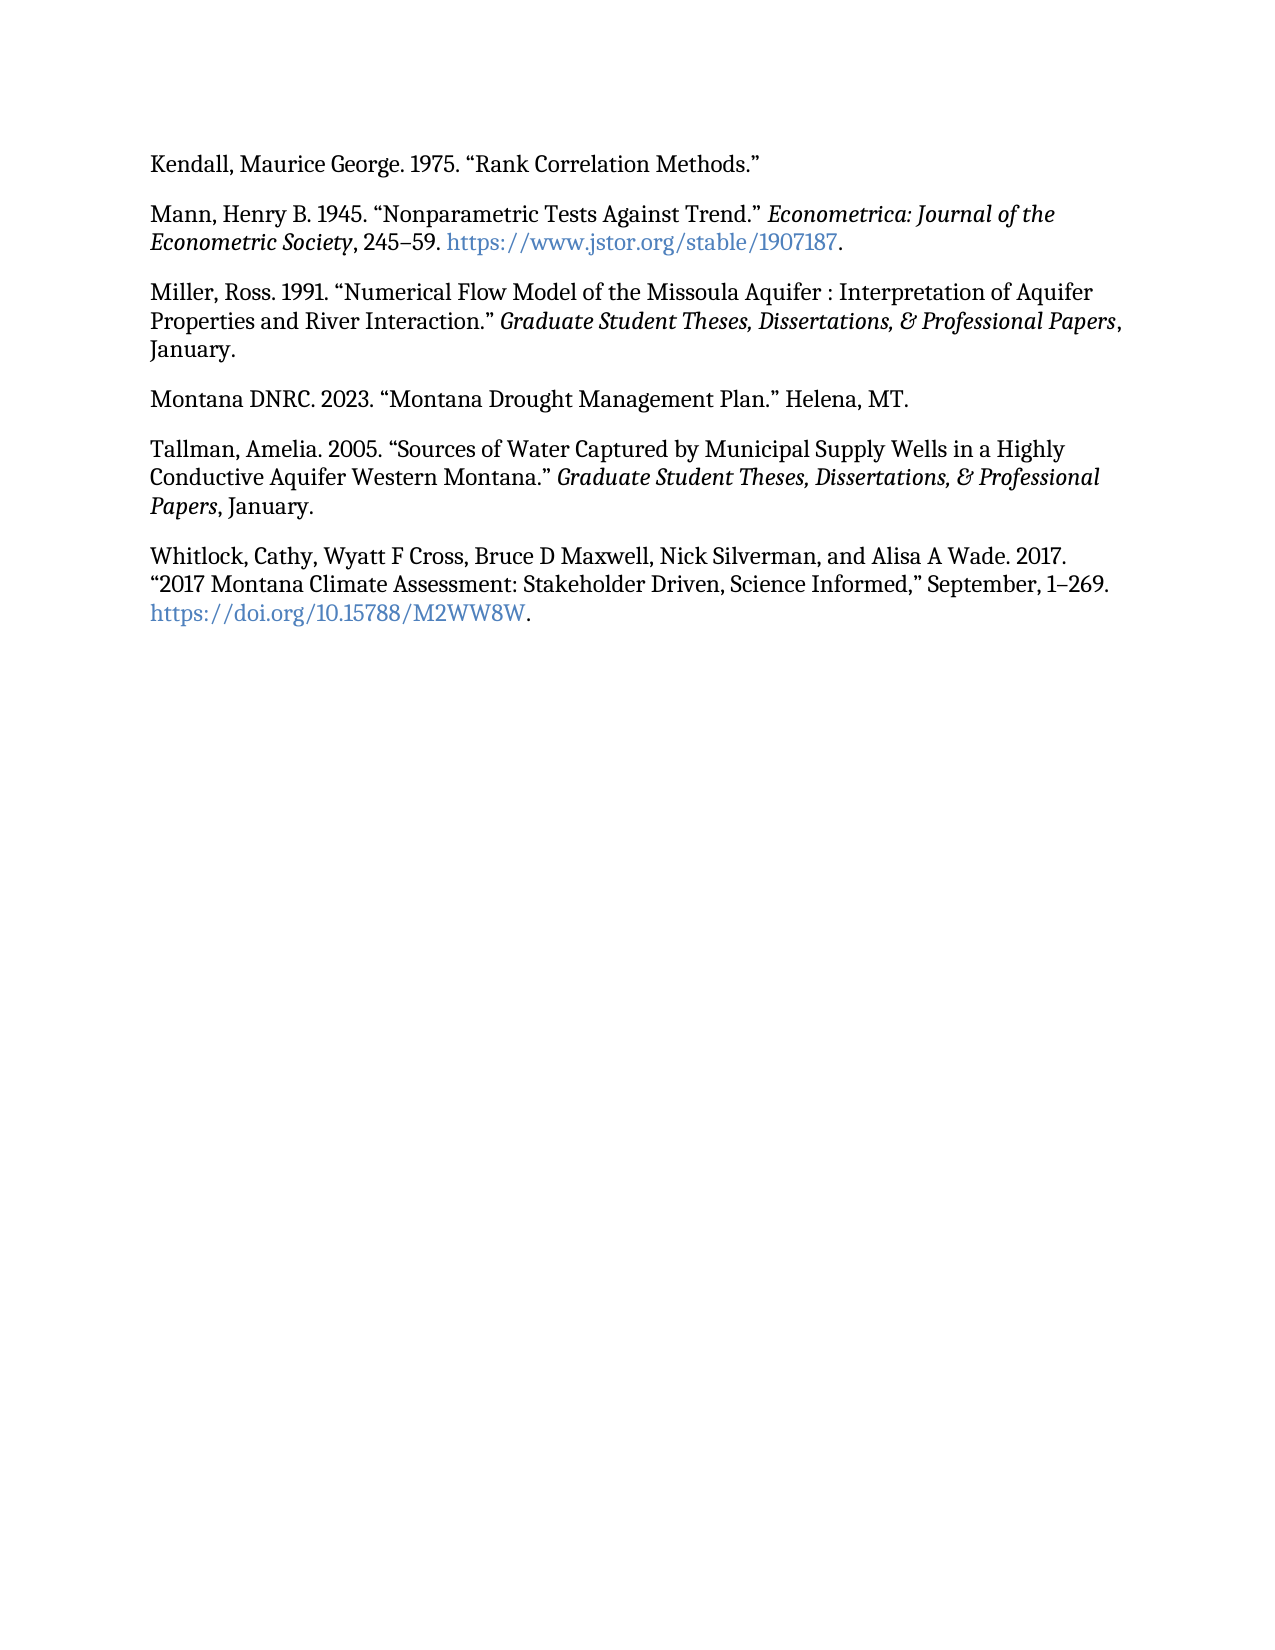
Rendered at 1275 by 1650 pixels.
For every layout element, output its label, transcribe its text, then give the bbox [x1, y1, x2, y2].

text Whitlock, Cathy, Wyatt F Cross, Bruce D Maxwell, Nick Silverman, and Alisa A Wade. 2017. “2017 Montana Climate Assessment: Stakeholder Driven, Science Informed,” September, 1–269. https://doi.org/10.15788/M2WW8W. [150, 542, 1125, 628]
text Miller, Ross. 1991. “Numerical Flow Model of the Missoula Aquifer : Interpretation of Aquifer Properties and River Interaction.” Graduate Student Theses, Dissertations, & Professional Papers, January. [150, 278, 1125, 364]
text Tallman, Amelia. 2005. “Sources of Water Captured by Municipal Supply Wells in a Highly Conductive Aquifer Western Montana.” Graduate Student Theses, Dissertations, & Professional Papers, January. [150, 434, 1125, 521]
text Montana DNRC. 2023. “Montana Drought Management Plan.” Helena, MT. [150, 385, 1125, 414]
text Kendall, Maurice George. 1975. “Rank Correlation Methods.” [150, 150, 1125, 179]
text Mann, Henry B. 1945. “Nonparametric Tests Against Trend.” Econometrica: Journal of the Econometric Society, 245–59. https://www.jstor.org/stable/1907187. [150, 199, 1125, 257]
